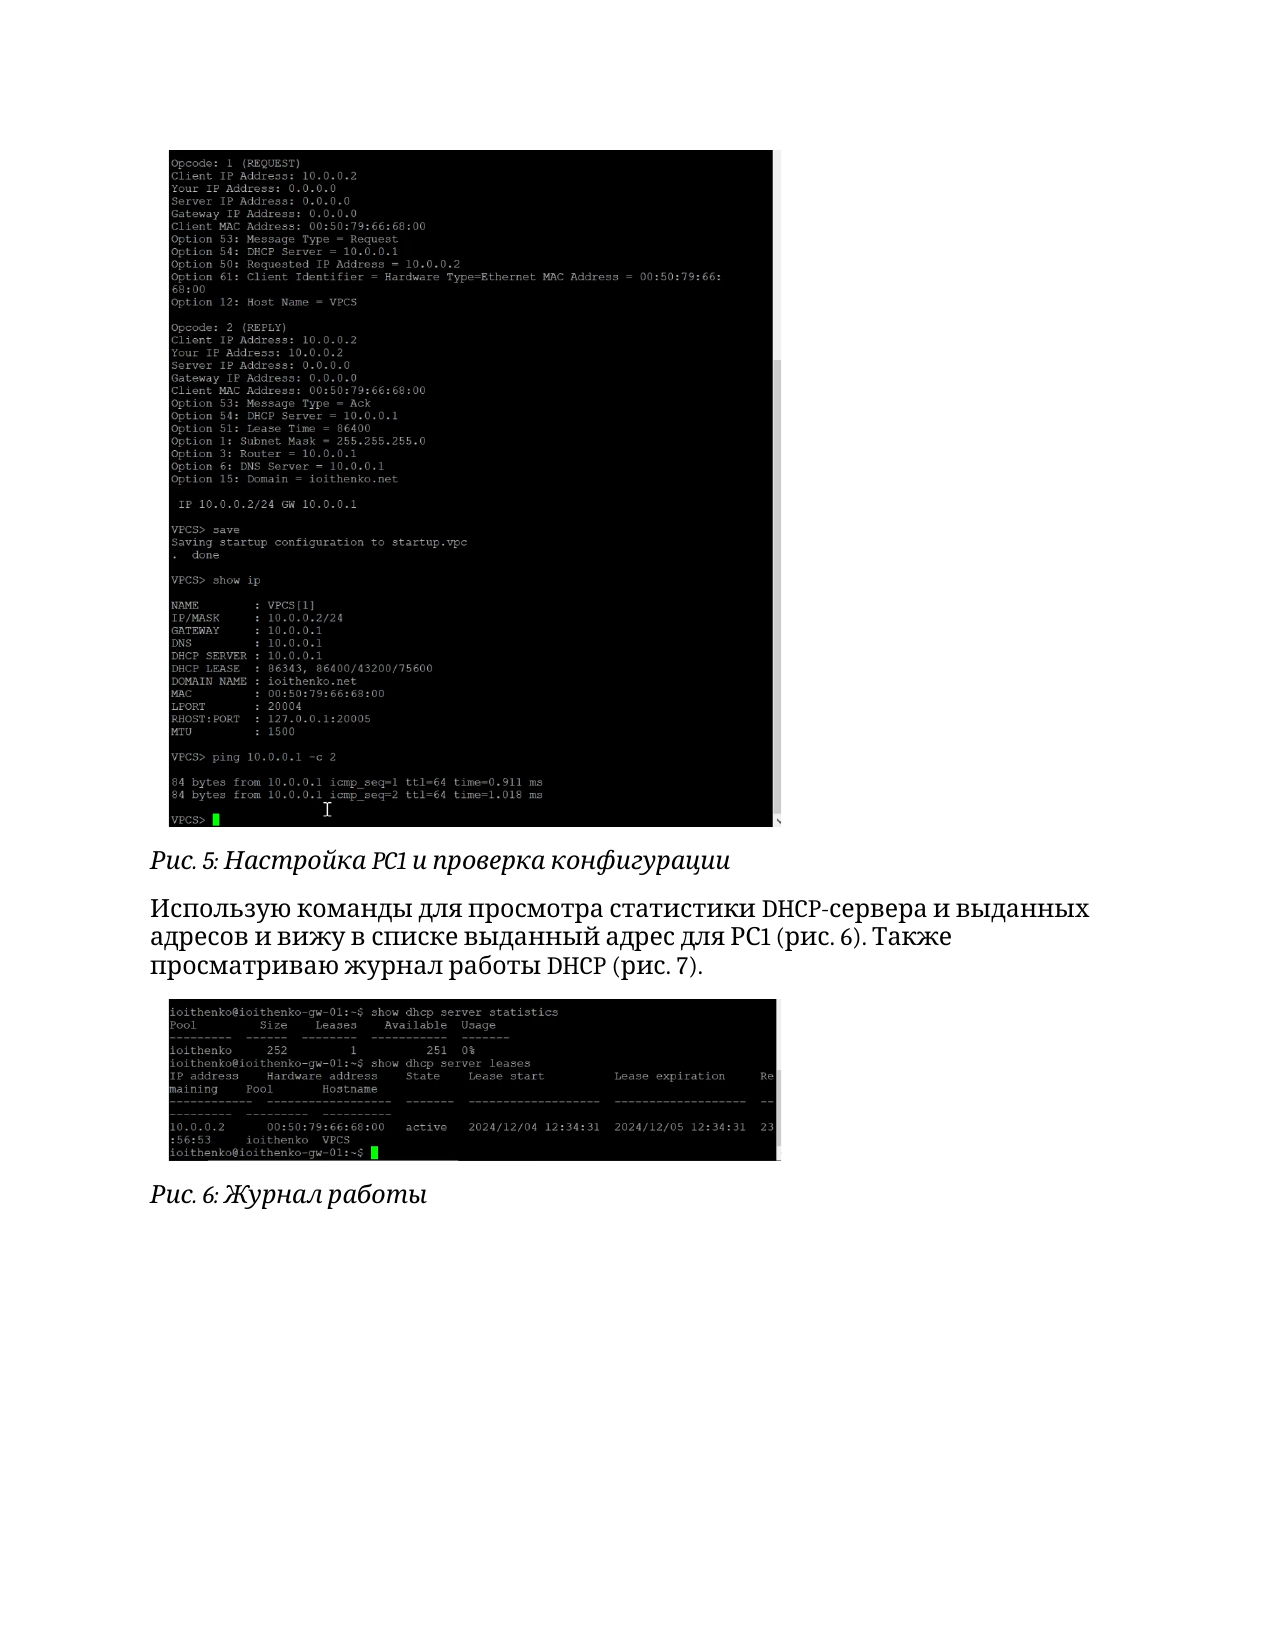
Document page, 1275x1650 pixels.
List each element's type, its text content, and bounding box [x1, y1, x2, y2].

picture [168, 150, 782, 827]
text Использую команды для просмотра статистики DHCP-сервера и выданных адресов и вижу в списке выданный адрес для РС1 (рис. 6). Также просматриваю журнал работы DHCP (рис. 7). [150, 894, 1125, 981]
picture [168, 999, 782, 1161]
text Рис. 5: Настройка PC1 и проверка конфигурации [150, 847, 1125, 876]
text Рис. 6: Журнал работы [150, 1181, 1125, 1210]
